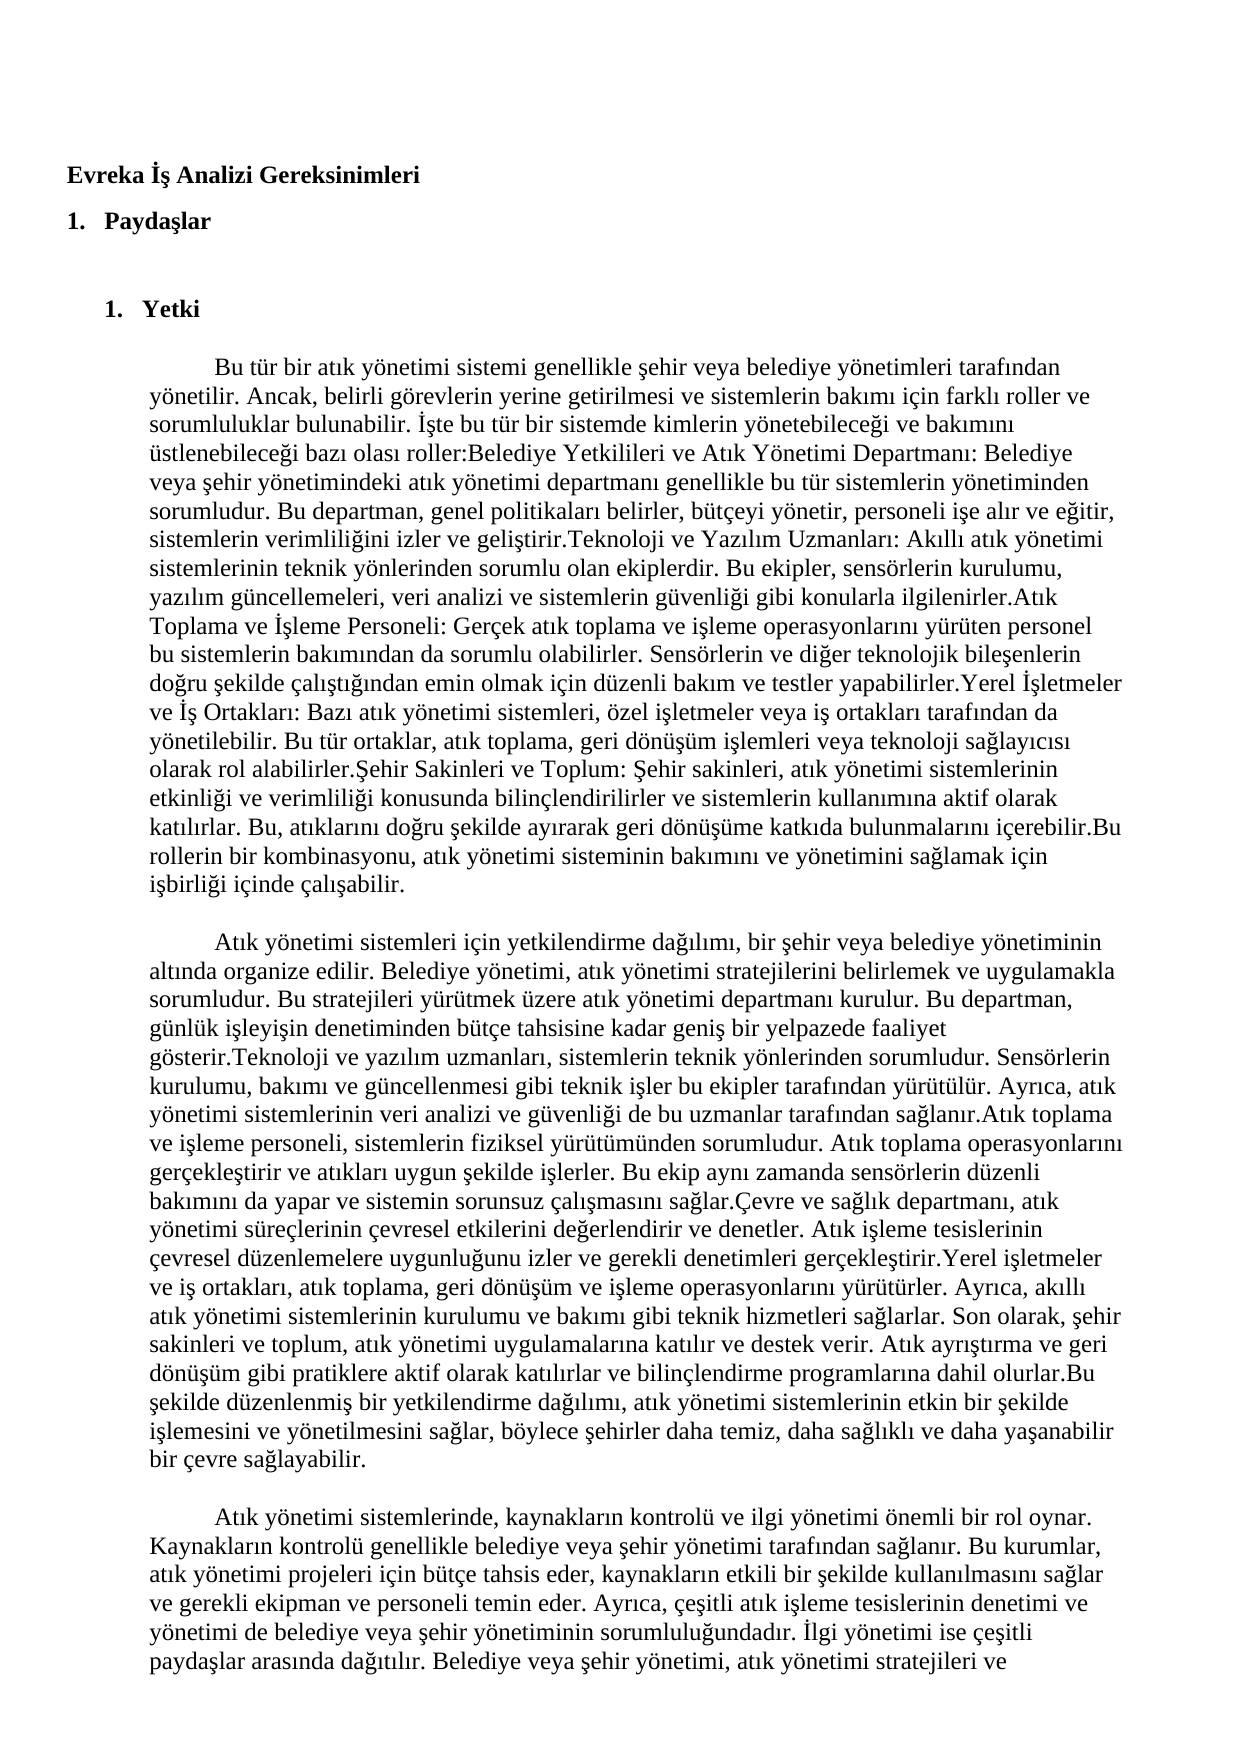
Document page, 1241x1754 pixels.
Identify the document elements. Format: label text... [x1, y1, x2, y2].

list Yetki [104, 294, 1123, 323]
text Atık yönetimi sistemleri için yetkilendirme dağılımı, bir şehir veya belediye yönetiminin altında organize edilir. Belediye yönetimi, atık yönetimi stratejilerini belirlemek ve uygulamakla sorumludur. Bu stratejileri yürütmek üzere atık yönetimi departmanı kurulur. Bu departman, günlük işleyişin denetiminden bütçe tahsisine kadar geniş bir yelpazede faaliyet gösterir.Teknoloji ve yazılım uzmanları, sistemlerin teknik yönlerinden sorumludur. Sensörlerin kurulumu, bakımı ve güncellenmesi gibi teknik işler bu ekipler tarafından yürütülür. Ayrıca, atık yönetimi sistemlerinin veri analizi ve güvenliği de bu uzmanlar tarafından sağlanır.Atık toplama ve işleme personeli, sistemlerin fiziksel yürütümünden sorumludur. Atık toplama operasyonlarını gerçekleştirir ve atıkları uygun şekilde işlerler. Bu ekip aynı zamanda sensörlerin düzenli bakımını da yapar ve sistemin sorunsuz çalışmasını sağlar.Çevre ve sağlık departmanı, atık yönetimi süreçlerinin çevresel etkilerini değerlendirir ve denetler. Atık işleme tesislerinin çevresel düzenlemelere uygunluğunu izler ve gerekli denetimleri gerçekleştirir.Yerel işletmeler ve iş ortakları, atık toplama, geri dönüşüm ve işleme operasyonlarını yürütürler. Ayrıca, akıllı atık yönetimi sistemlerinin kurulumu ve bakımı gibi teknik hizmetleri sağlarlar. Son olarak, şehir sakinleri ve toplum, atık yönetimi uygulamalarına katılır ve destek verir. Atık ayrıştırma ve geri dönüşüm gibi pratiklere aktif olarak katılırlar ve bilinçlendirme programlarına dahil olurlar.Bu şekilde düzenlenmiş bir yetkilendirme dağılımı, atık yönetimi sistemlerinin etkin bir şekilde işlemesini ve yönetilmesini sağlar, böylece şehirler daha temiz, daha sağlıklı ve daha yaşanabilir bir çevre sağlayabilir. [149, 927, 1123, 1473]
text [149, 1502, 1123, 1674]
text Evreka İş Analizi Gereksinimleri [67, 160, 1123, 189]
text Bu tür bir atık yönetimi sistemi genellikle şehir veya belediye yönetimleri tarafından yönetilir. Ancak, belirli görevlerin yerine getirilmesi ve sistemlerin bakımı için farklı roller ve sorumluluklar bulunabilir. İşte bu tür bir sistemde kimlerin yönetebileceği ve bakımını üstlenebileceği bazı olası roller:Belediye Yetkilileri ve Atık Yönetimi Departmanı: Belediye veya şehir yönetimindeki atık yönetimi departmanı genellikle bu tür sistemlerin yönetiminden sorumludur. Bu departman, genel politikaları belirler, bütçeyi yönetir, personeli işe alır ve eğitir, sistemlerin verimliliğini izler ve geliştirir.Teknoloji ve Yazılım Uzmanları: Akıllı atık yönetimi sistemlerinin teknik yönlerinden sorumlu olan ekiplerdir. Bu ekipler, sensörlerin kurulumu, yazılım güncellemeleri, veri analizi ve sistemlerin güvenliği gibi konularla ilgilenirler.Atık Toplama ve İşleme Personeli: Gerçek atık toplama ve işleme operasyonlarını yürüten personel bu sistemlerin bakımından da sorumlu olabilirler. Sensörlerin ve diğer teknolojik bileşenlerin doğru şekilde çalıştığından emin olmak için düzenli bakım ve testler yapabilirler.Yerel İşletmeler ve İş Ortakları: Bazı atık yönetimi sistemleri, özel işletmeler veya iş ortakları tarafından da yönetilebilir. Bu tür ortaklar, atık toplama, geri dönüşüm işlemleri veya teknoloji sağlayıcısı olarak rol alabilirler.Şehir Sakinleri ve Toplum: Şehir sakinleri, atık yönetimi sistemlerinin etkinliği ve verimliliği konusunda bilinçlendirilirler ve sistemlerin kullanımına aktif olarak katılırlar. Bu, atıklarını doğru şekilde ayırarak geri dönüşüme katkıda bulunmalarını içerebilir.Bu rollerin bir kombinasyonu, atık yönetimi sisteminin bakımını ve yönetimini sağlamak için işbirliği içinde çalışabilir. [149, 352, 1123, 898]
list Paydaşlar [67, 206, 1123, 234]
